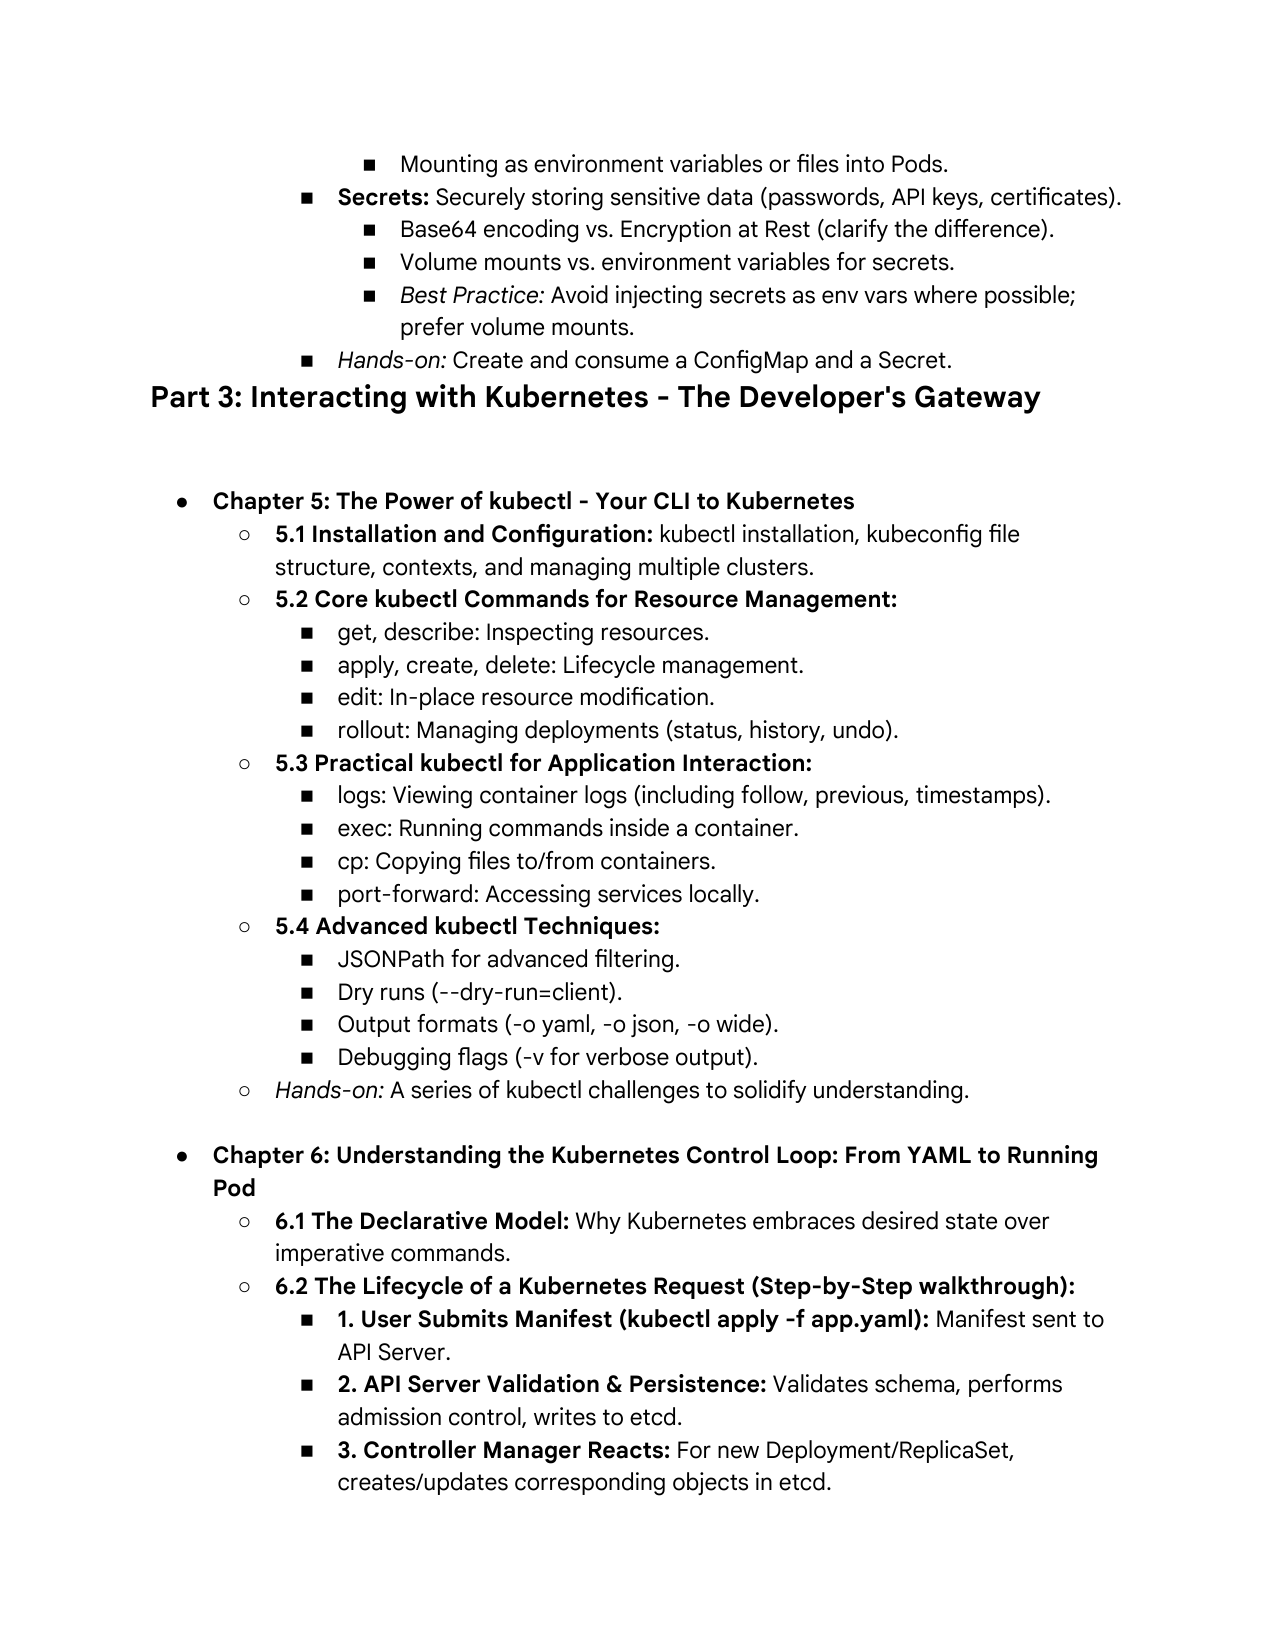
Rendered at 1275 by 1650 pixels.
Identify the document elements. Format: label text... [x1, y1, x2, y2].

list Volume mounts vs. environment variables for secrets. [362, 248, 1125, 277]
list Secrets: Securely storing sensitive data (passwords, API keys, certificates). [300, 183, 1125, 211]
list Hands-on: A series of kubectl challenges to solidify understanding. [237, 1076, 1125, 1105]
list 2. API Server Validation & Persistence: Validates schema, performs admission control, writes to etcd. [300, 1370, 1125, 1432]
list 5.1 Installation and Configuration: kubectl installation, kubeconfig file structure, contexts, and managing multiple clusters. [237, 520, 1125, 581]
list Mounting as environment variables or files into Pods. [362, 150, 1125, 179]
list 3. Controller Manager Reacts: For new Deployment/ReplicaSet, creates/updates corresponding objects in etcd. [300, 1436, 1125, 1497]
list Chapter 5: The Power of kubectl - Your CLI to Kubernetes [175, 487, 1125, 516]
list Base64 encoding vs. Encryption at Rest (clarify the difference). [362, 215, 1125, 244]
subtitle Part 3: Interacting with Kubernetes - The Developer's Gateway [150, 379, 1125, 416]
list Output formats (-o yaml, -o json, -o wide). [300, 1011, 1125, 1039]
list cp: Copying files to/from containers. [300, 847, 1125, 876]
list 6.1 The Declarative Model: Why Kubernetes embraces desired state over imperative commands. [237, 1207, 1125, 1268]
list Chapter 6: Understanding the Kubernetes Control Loop: From YAML to Running Pod [175, 1141, 1125, 1203]
list port-forward: Accessing services locally. [300, 880, 1125, 908]
list exec: Running commands inside a container. [300, 814, 1125, 843]
list JSONPath for advanced filtering. [300, 945, 1125, 974]
list get, describe: Inspecting resources. [300, 618, 1125, 647]
list 6.2 The Lifecycle of a Kubernetes Request (Step-by-Step walkthrough): [237, 1272, 1125, 1301]
list 5.3 Practical kubectl for Application Interaction: [237, 749, 1125, 778]
list 5.2 Core kubectl Commands for Resource Management: [237, 585, 1125, 614]
list Dry runs (--dry-run=client). [300, 978, 1125, 1007]
list logs: Viewing container logs (including follow, previous, timestamps). [300, 782, 1125, 810]
list Debugging flags (-v for verbose output). [300, 1043, 1125, 1072]
list Hands-on: Create and consume a ConfigMap and a Secret. [300, 346, 1125, 375]
list 1. User Submits Manifest (kubectl apply -f app.yaml): Manifest sent to API Server. [300, 1305, 1125, 1366]
list Best Practice: Avoid injecting secrets as env vars where possible; prefer volume mounts. [362, 281, 1125, 342]
list apply, create, delete: Lifecycle management. [300, 651, 1125, 679]
list rollout: Managing deployments (status, history, undo). [300, 716, 1125, 745]
list 5.4 Advanced kubectl Techniques: [237, 912, 1125, 941]
list edit: In-place resource modification. [300, 683, 1125, 712]
